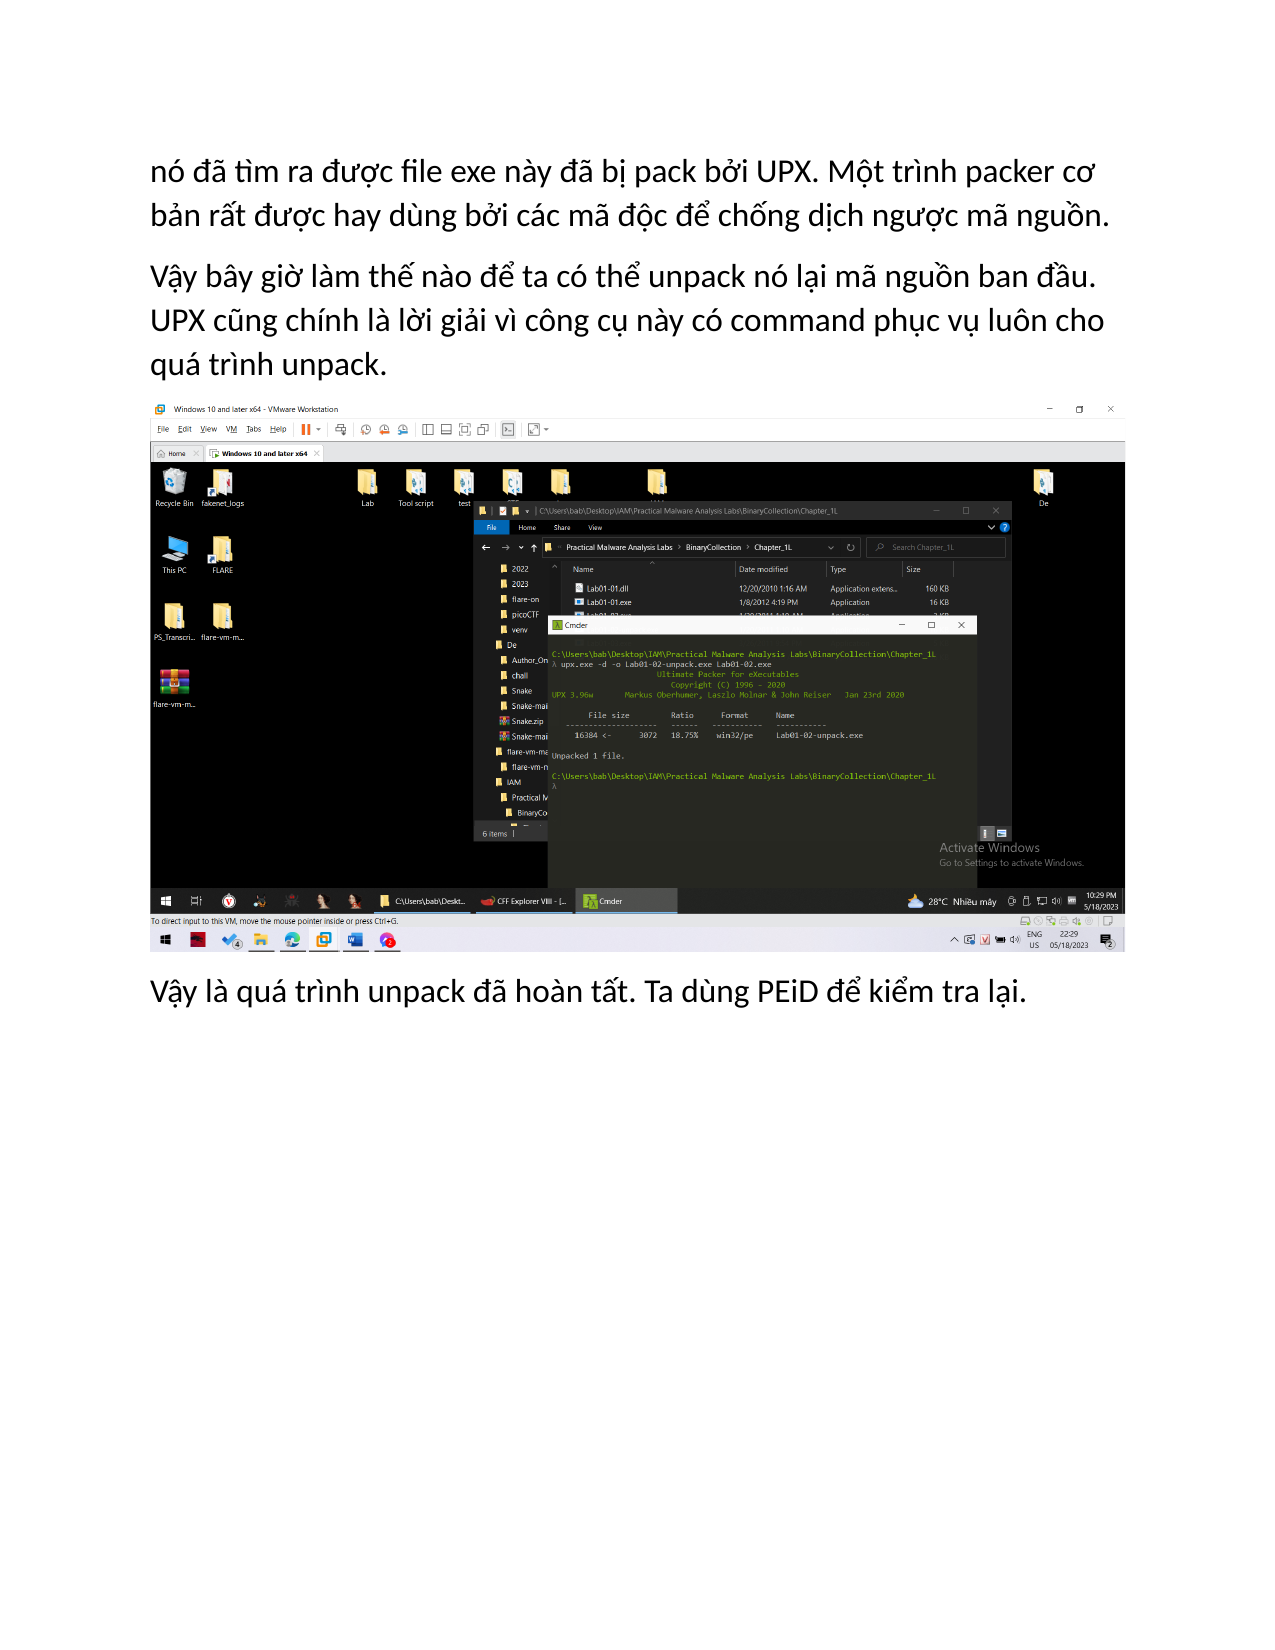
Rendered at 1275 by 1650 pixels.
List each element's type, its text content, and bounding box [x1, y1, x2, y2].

text Vậy là quá trình unpack đã hoàn tất. Ta dùng PEiD để kiểm tra lại. [150, 970, 1125, 1011]
picture [150, 403, 1125, 952]
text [150, 150, 1125, 235]
text Vậy bây giờ làm thế nào để ta có thể unpack nó lại mã nguồn ban đầu. UPX cũng chính là lời giải vì công cụ này có command phục vụ luôn cho quá trình unpack. [150, 254, 1125, 383]
